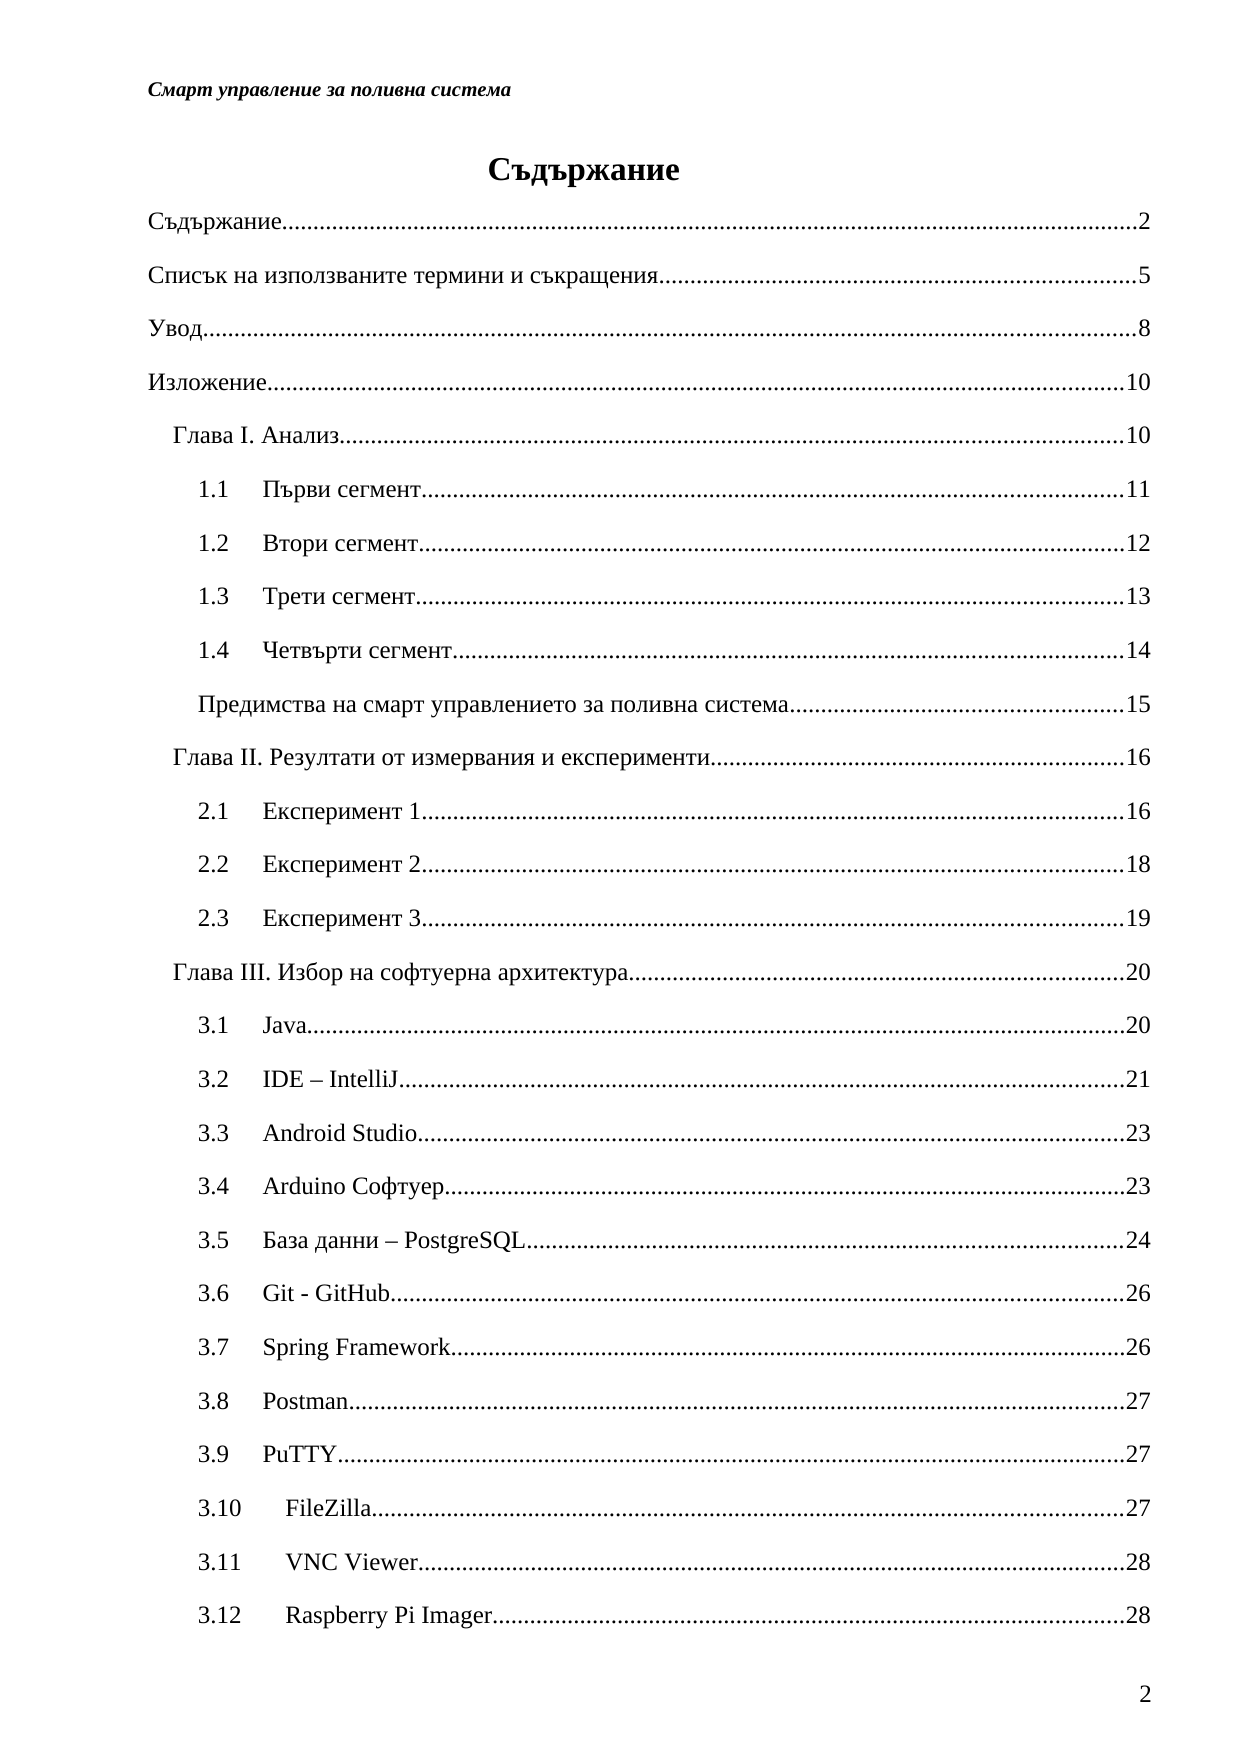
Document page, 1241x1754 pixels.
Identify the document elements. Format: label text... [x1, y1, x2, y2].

subtitle Съдържание [29, 149, 1152, 187]
